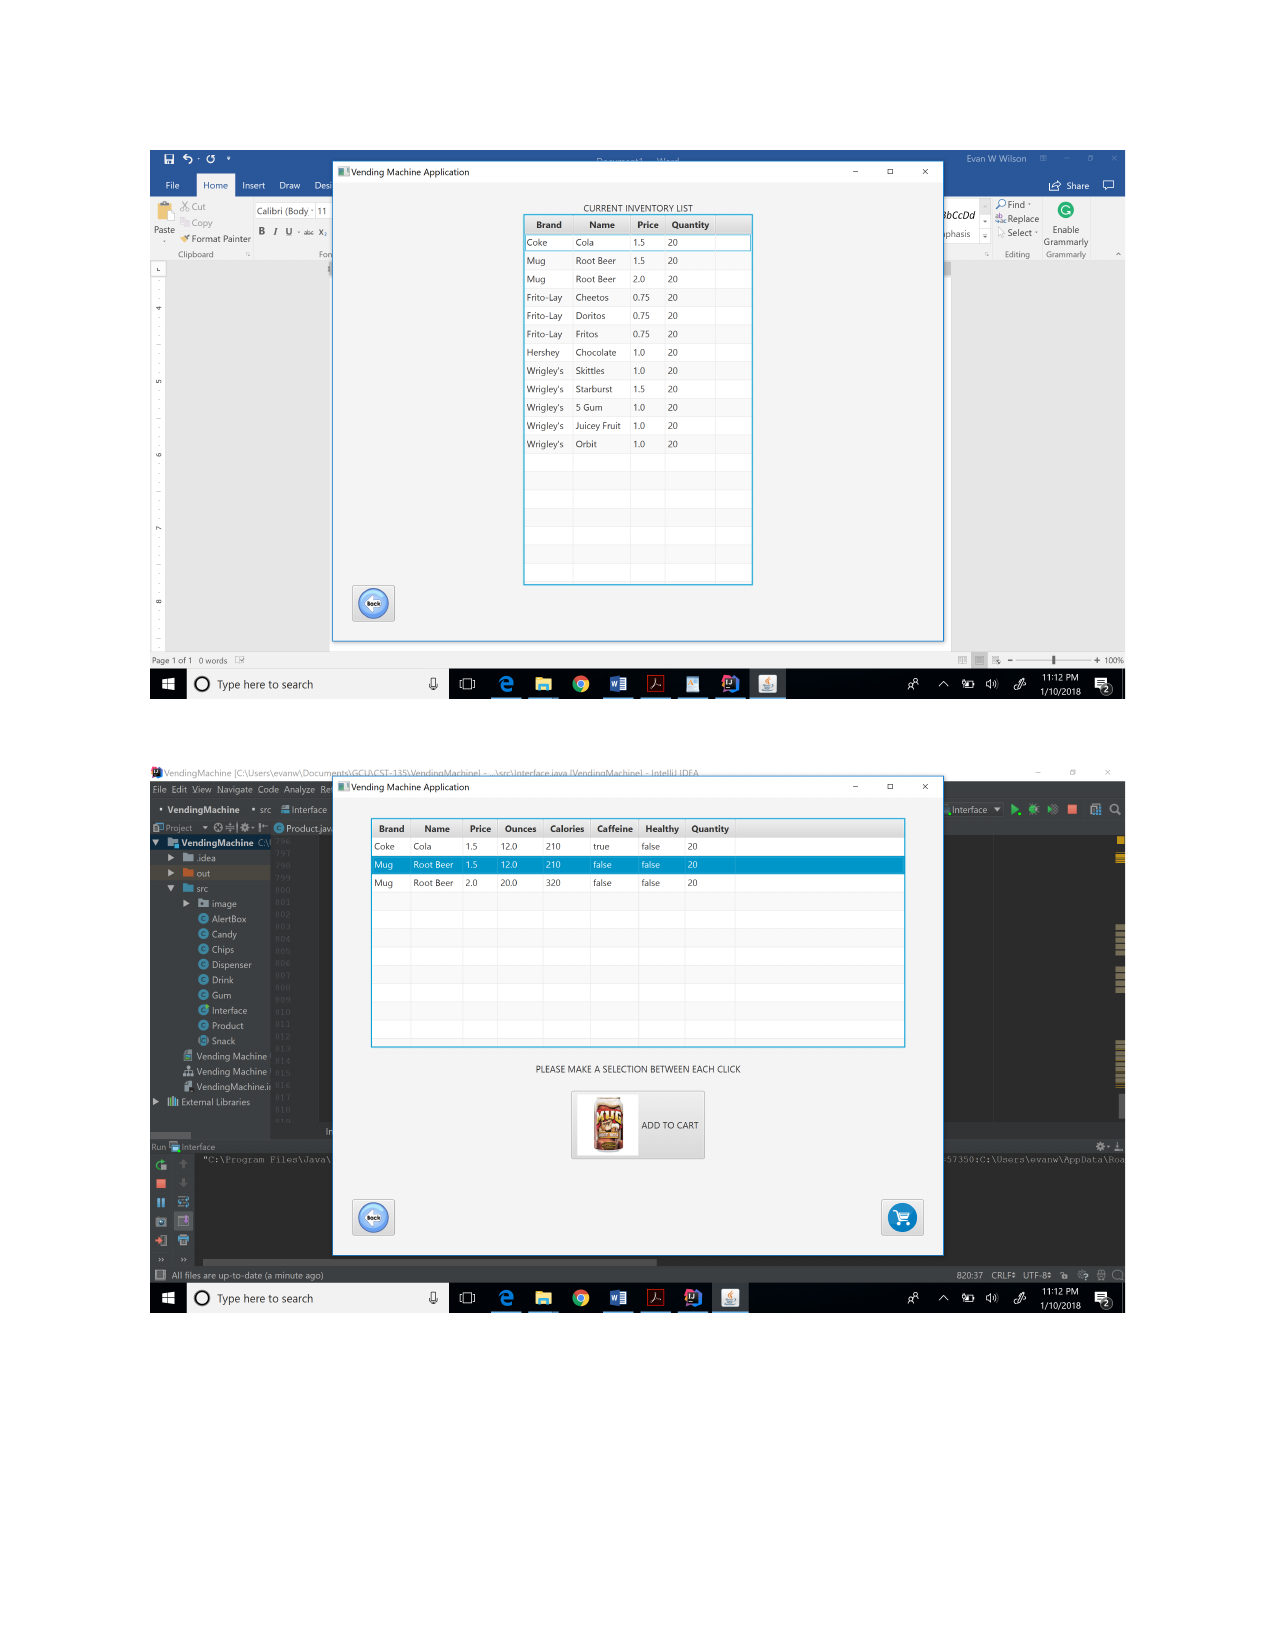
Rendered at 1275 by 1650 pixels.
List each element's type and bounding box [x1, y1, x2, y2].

picture [150, 150, 1125, 699]
picture [150, 764, 1125, 1313]
